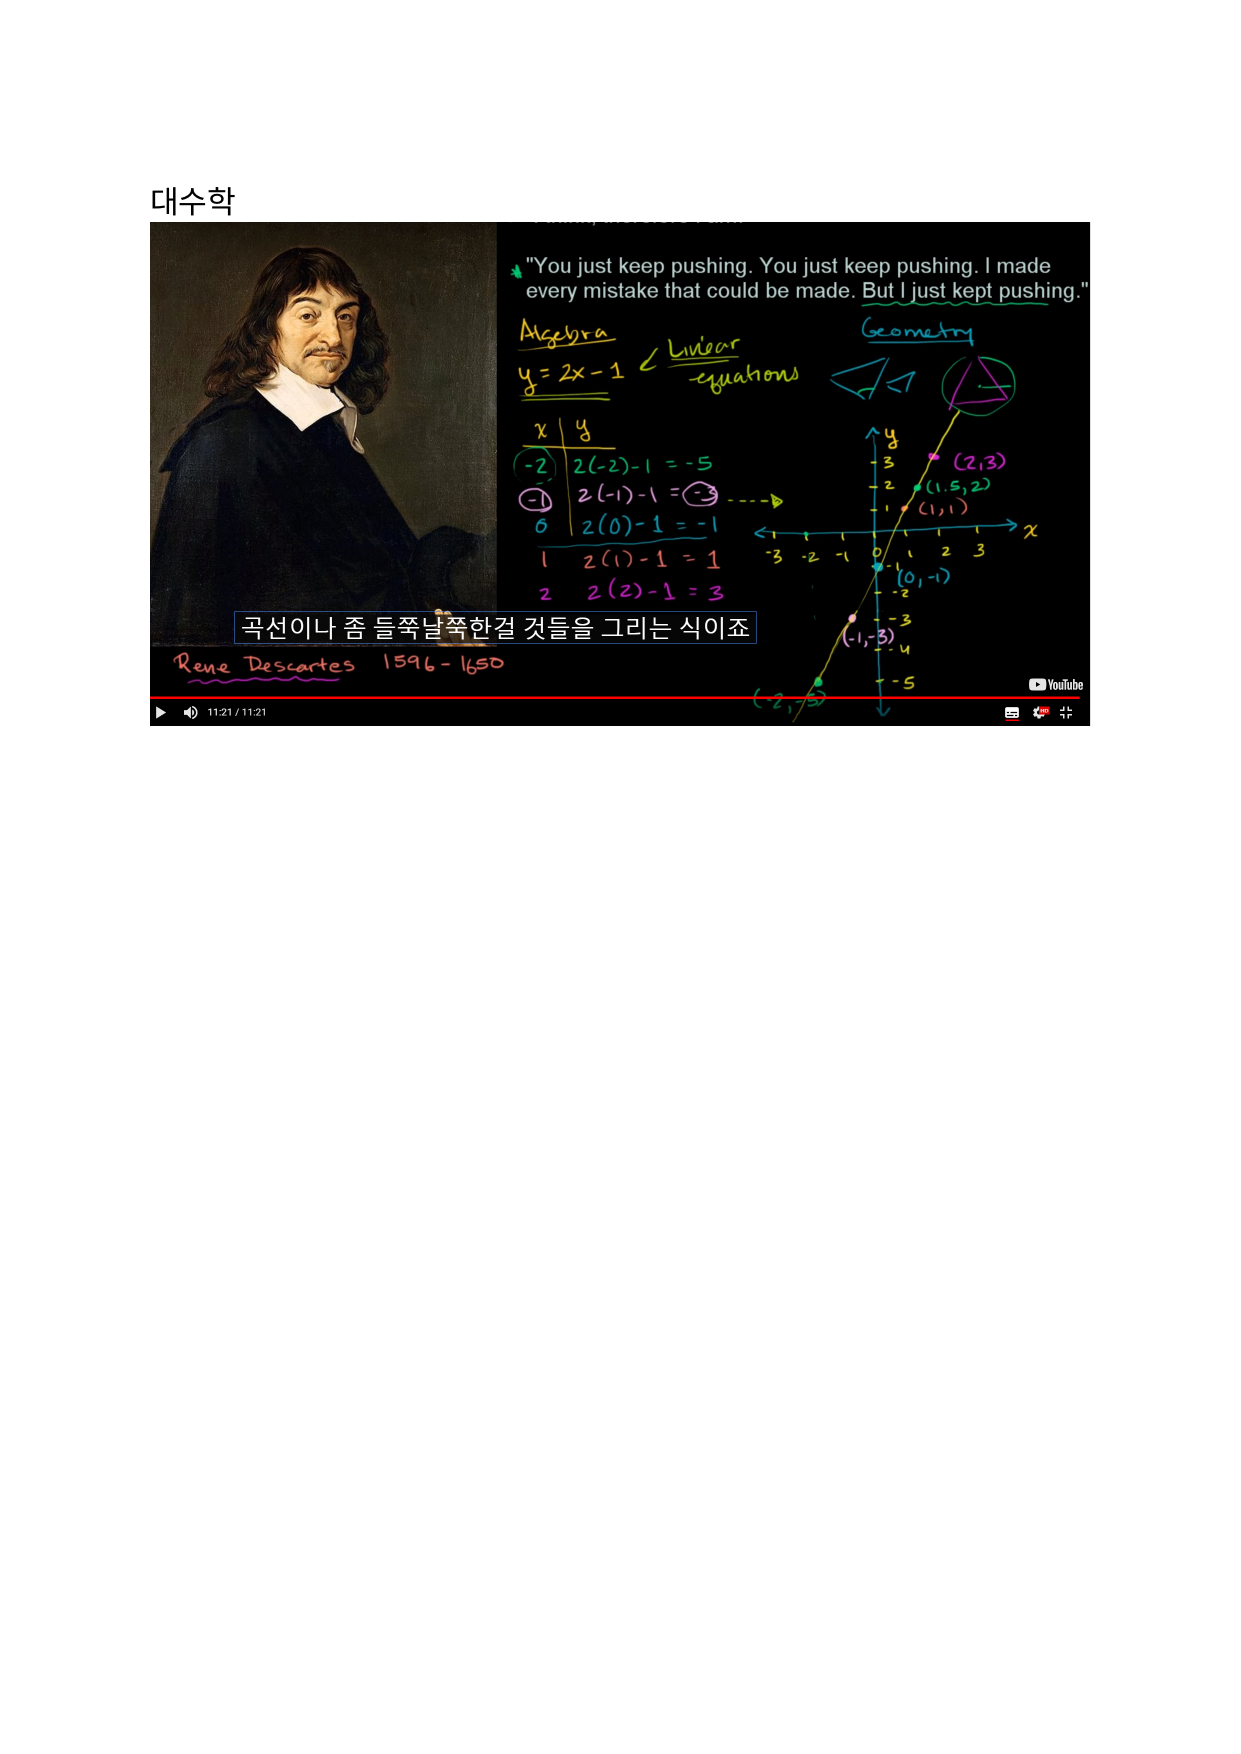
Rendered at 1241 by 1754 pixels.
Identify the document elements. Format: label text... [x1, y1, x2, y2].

picture [150, 222, 1091, 726]
text 대수학 [150, 177, 1090, 222]
